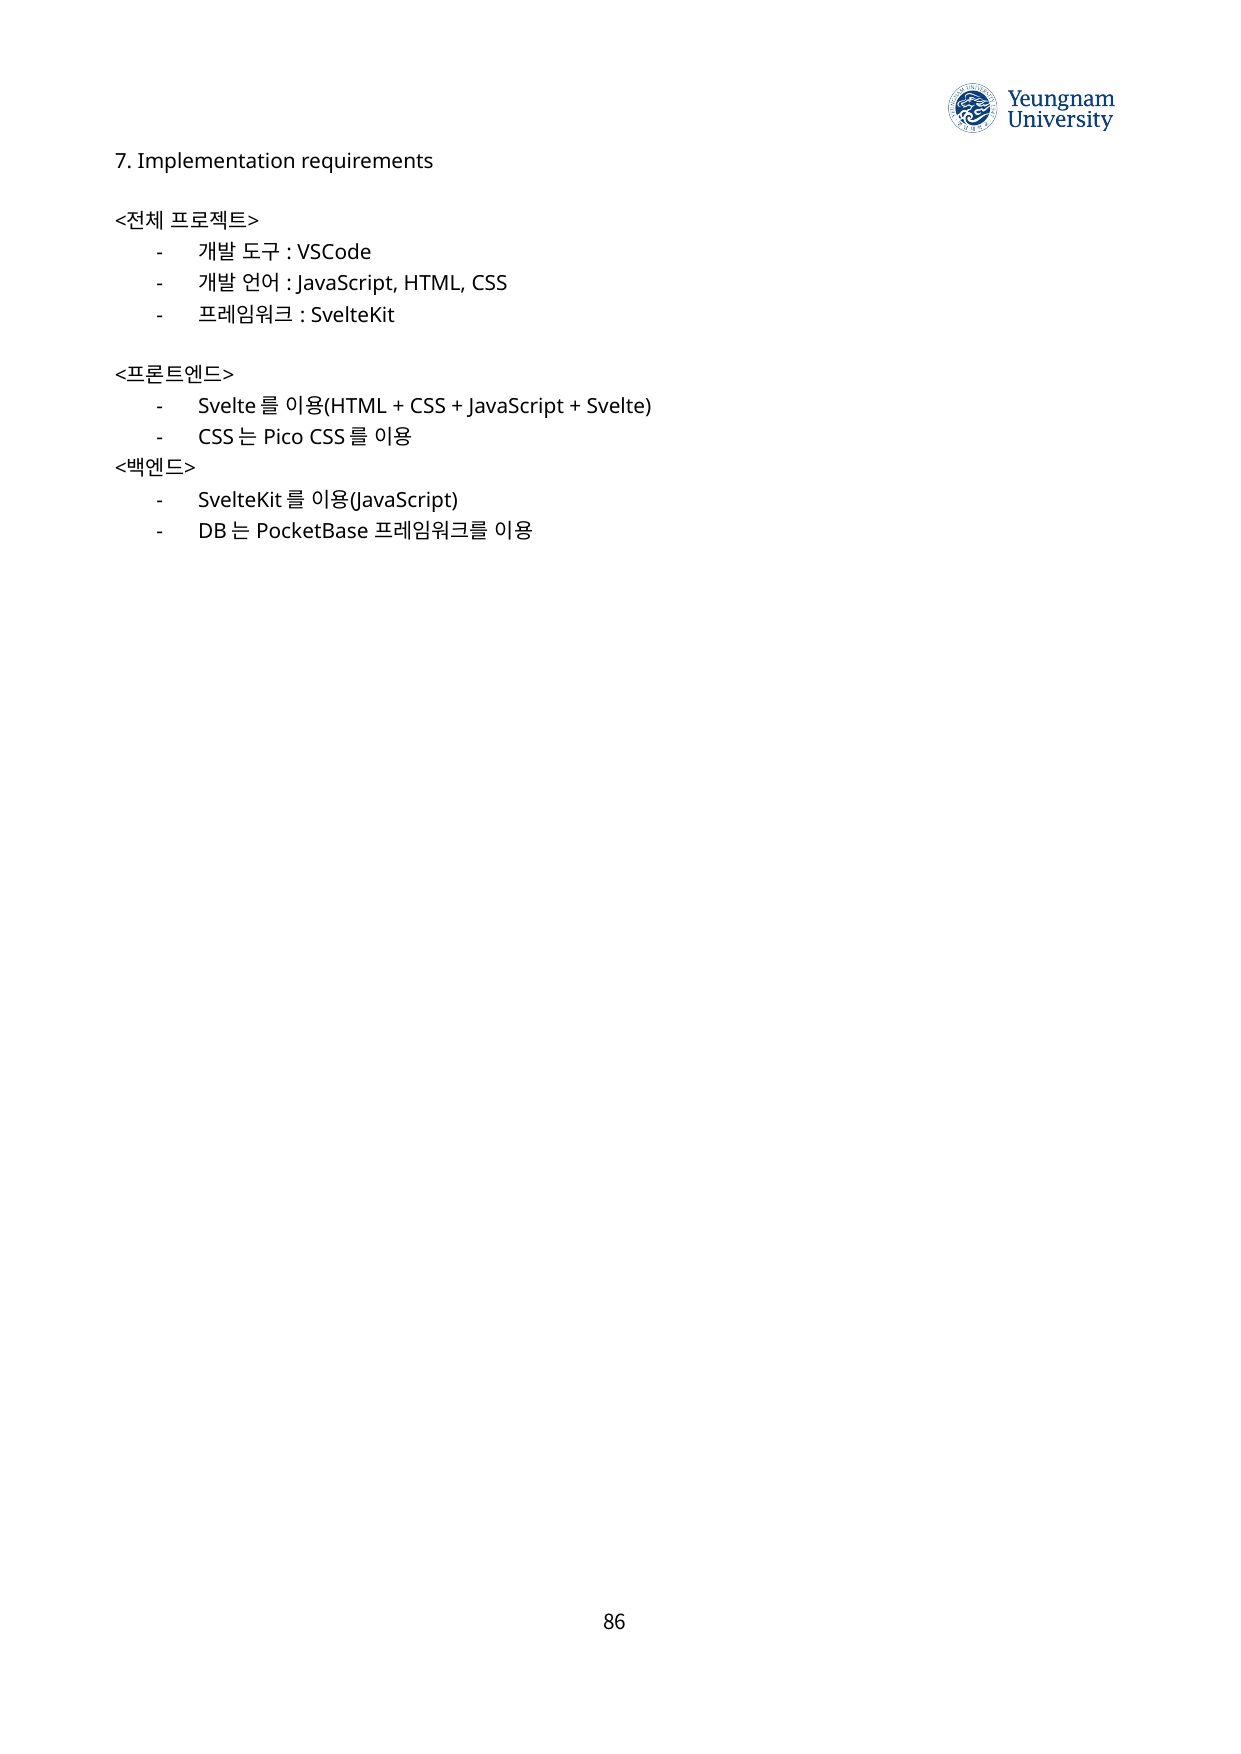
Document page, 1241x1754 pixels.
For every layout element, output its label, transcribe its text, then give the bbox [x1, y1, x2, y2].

text <전체 프로젝트> [114, 204, 1115, 235]
list DB는 PocketBase 프레임워크를 이용 [156, 514, 1115, 544]
list 개발 도구 : VSCode [156, 236, 1115, 266]
text 7. Implementation requirements [114, 146, 1115, 174]
list 프레임워크 : SvelteKit [156, 298, 1115, 328]
text <백엔드> [114, 452, 1115, 482]
list Svelte를 이용(HTML + CSS + JavaScript + Svelte) [156, 389, 1115, 420]
text <프론트엔드> [114, 358, 1115, 388]
list 개발 언어 : JavaScript, HTML, CSS [156, 267, 1115, 297]
list CSS는 Pico CSS를 이용 [156, 421, 1115, 451]
picture [948, 83, 1115, 133]
list SvelteKit를 이용(JavaScript) [156, 483, 1115, 513]
